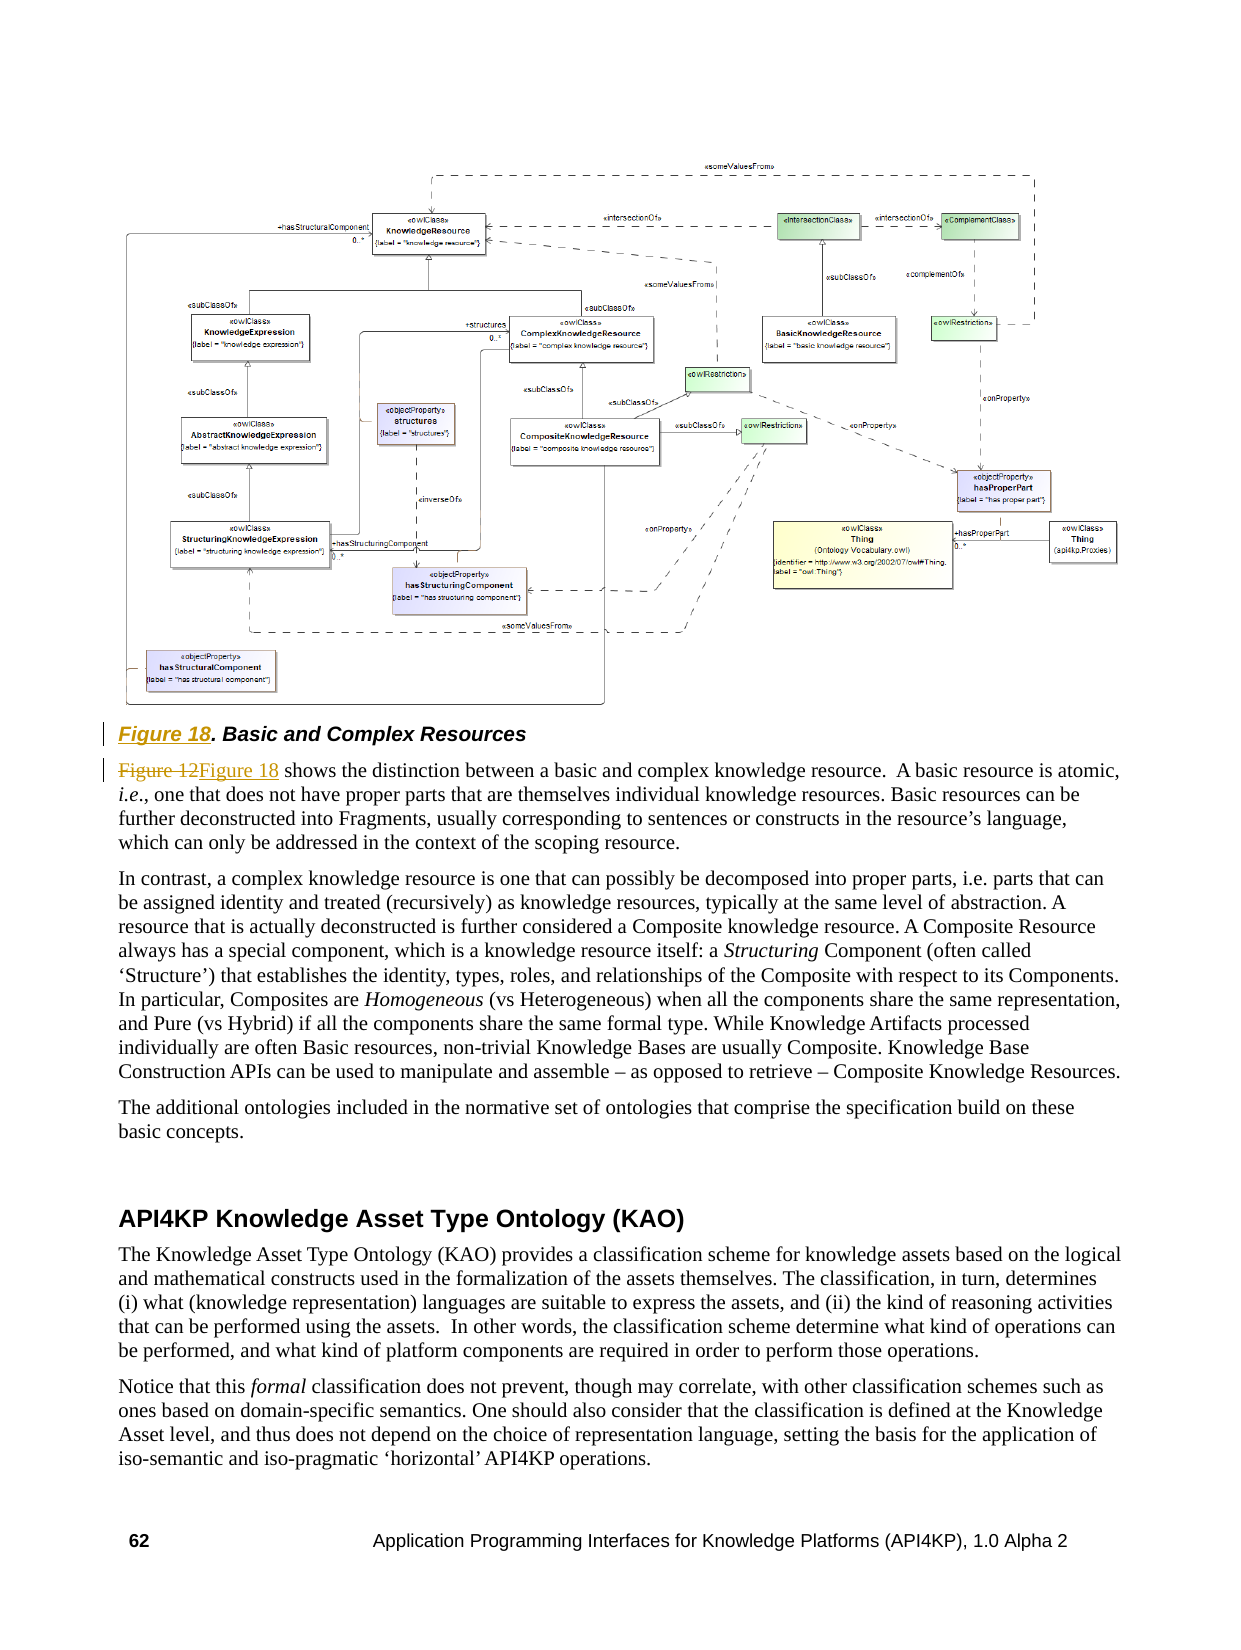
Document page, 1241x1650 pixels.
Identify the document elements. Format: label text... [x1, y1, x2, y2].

subtitle API4KP Knowledge Asset Type Ontology (KAO) [118, 1204, 1122, 1233]
picture [118, 154, 1123, 711]
text Notice that this formal classification does not prevent, though may correlate, with other classification schemes such as ones based on domain-specific semantics. One should also consider that the classification is defined at the Knowledge Asset level, and thus does not depend on the choice of representation language, setting the basis for the application of iso-semantic and iso-pragmatic ‘horizontal’ API4KP operations. [118, 1374, 1122, 1470]
text The additional ontologies included in the normative set of ontologies that comprise the specification build on these basic concepts. [118, 1095, 1122, 1143]
text . Basic and Complex Resources [118, 722, 1122, 746]
text shows the distinction between a basic and complex knowledge resource. A basic resource is atomic, i.e., one that does not have proper parts that are themselves individual knowledge resources. Basic resources can be further deconstructed into Fragments, usually corresponding to sentences or constructs in the resource’s language, which can only be addressed in the context of the scoping resource. [118, 758, 1122, 854]
text The Knowledge Asset Type Ontology (KAO) provides a classification scheme for knowledge assets based on the logical and mathematical constructs used in the formalization of the assets themselves. The classification, in turn, determines (i) what (knowledge representation) languages are suitable to express the assets, and (ii) the kind of reasoning activities that can be performed using the assets. In other words, the classification scheme determine what kind of operations can be performed, and what kind of platform components are required in order to perform those operations. [118, 1242, 1122, 1362]
text In contrast, a complex knowledge resource is one that can possibly be decomposed into proper parts, i.e. parts that can be assigned identity and treated (recursively) as knowledge resources, typically at the same level of abstraction. A resource that is actually deconstructed is further considered a Composite knowledge resource. A Composite Resource always has a special component, which is a knowledge resource itself: a Structuring Component (often called ‘Structure’) that establishes the identity, types, roles, and relationships of the Composite with respect to its Components. In particular, Composites are Homogeneous (vs Heterogeneous) when all the components share the same representation, and Pure (vs Hybrid) if all the components share the same formal type. While Knowledge Artifacts processed individually are often Basic resources, non-trivial Knowledge Bases are usually Composite. Knowledge Base Construction APIs can be used to manipulate and assemble – as opposed to retrieve – Composite Knowledge Resources. [118, 866, 1122, 1083]
